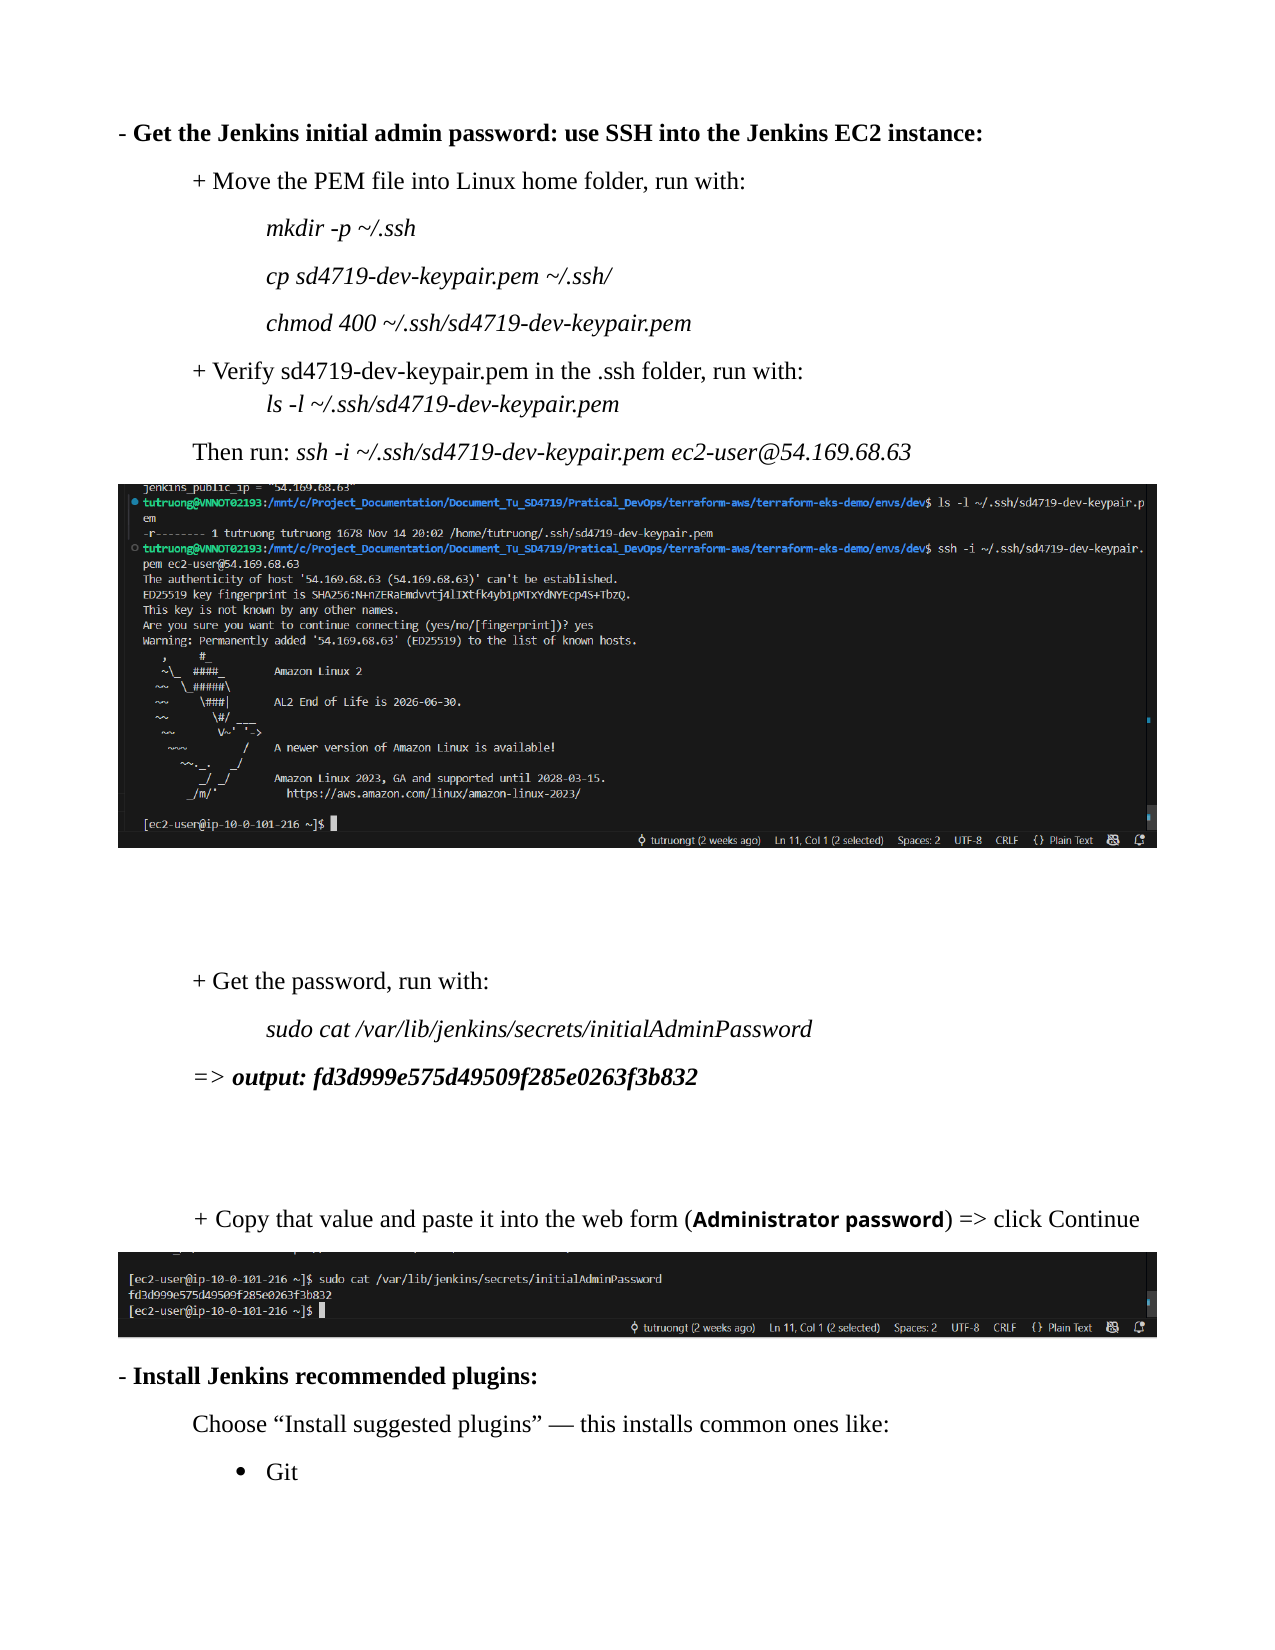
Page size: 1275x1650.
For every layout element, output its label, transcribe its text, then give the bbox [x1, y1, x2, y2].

text mkdir -p ~/.ssh [118, 213, 1157, 242]
picture [118, 1252, 1157, 1339]
text + Copy that value and paste it into the web form (Administrator password) => click Continue [118, 1204, 1157, 1234]
text - Get the Jenkins initial admin password: use SSH into the Jenkins EC2 instance: [118, 118, 1157, 147]
text cp sd4719-dev-keypair.pem ~/.ssh/ [118, 261, 1157, 290]
text Then run: ssh -i ~/.ssh/sd4719-dev-keypair.pem ec2-user@54.169.68.63 [118, 437, 1157, 466]
text - Install Jenkins recommended plugins: [118, 1339, 1157, 1390]
text => output: fd3d999e575d49509f285e0263f3b832 [118, 1062, 1157, 1090]
text + Get the password, run with: [118, 966, 1157, 995]
list Git [236, 1457, 1157, 1485]
text + Verify sd4719-dev-keypair.pem in the .ssh folder, run with: ls -l ~/.ssh/sd4719-dev-keypair.pem [118, 356, 1157, 418]
text + Move the PEM file into Linux home folder, run with: [118, 166, 1157, 194]
text chmod 400 ~/.ssh/sd4719-dev-keypair.pem [118, 308, 1157, 337]
text sudo cat /var/lib/jenkins/secrets/initialAdminPassword [118, 1014, 1157, 1043]
picture [118, 484, 1157, 848]
text Choose “Install suggested plugins” — this installs common ones like: [118, 1409, 1157, 1438]
